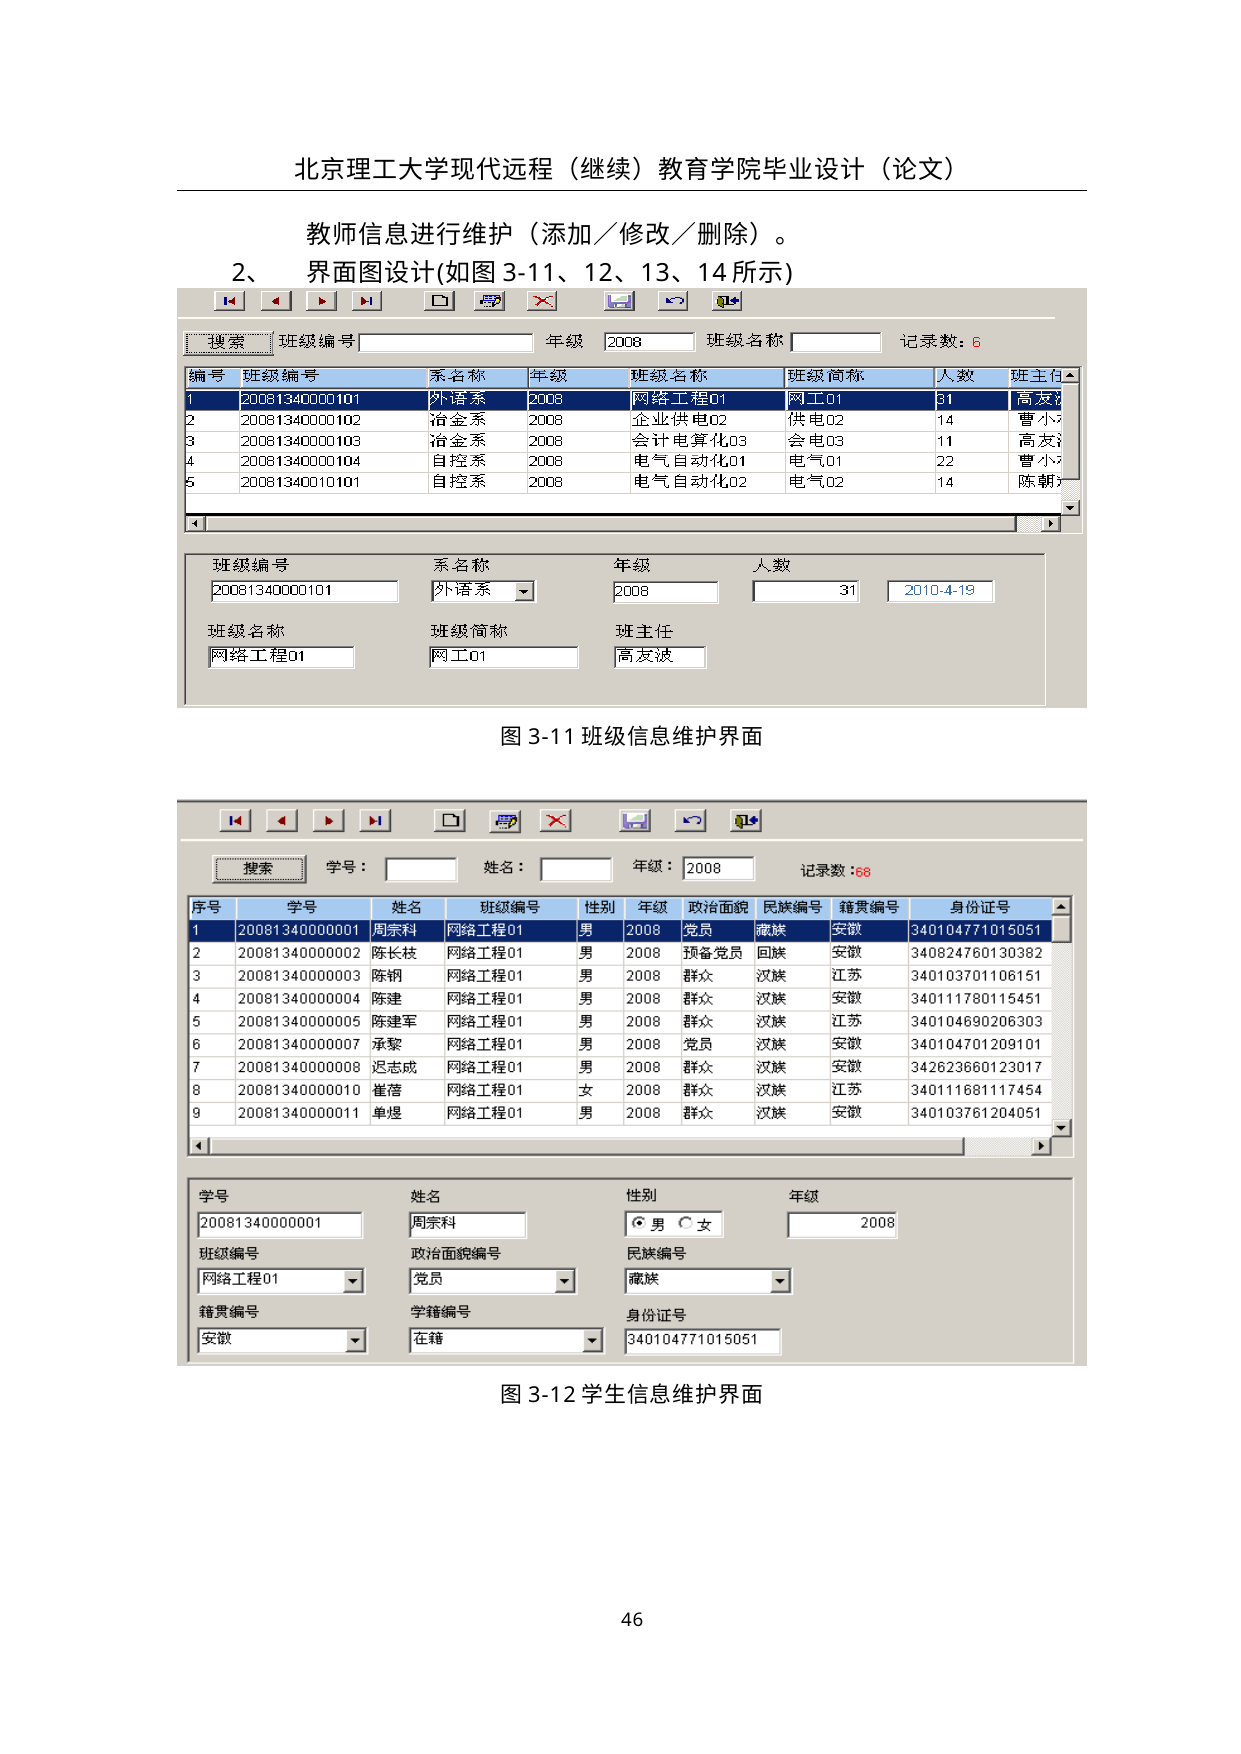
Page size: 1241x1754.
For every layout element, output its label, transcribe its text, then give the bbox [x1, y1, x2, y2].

text 图3-11班级信息维护界面 [177, 708, 1087, 753]
list 界面图设计(如图3-11、12、13、14所示) [231, 253, 1087, 288]
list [231, 207, 1087, 253]
text 图3-12学生信息维护界面 [177, 1366, 1087, 1412]
picture [177, 799, 1087, 1366]
picture [177, 288, 1087, 708]
